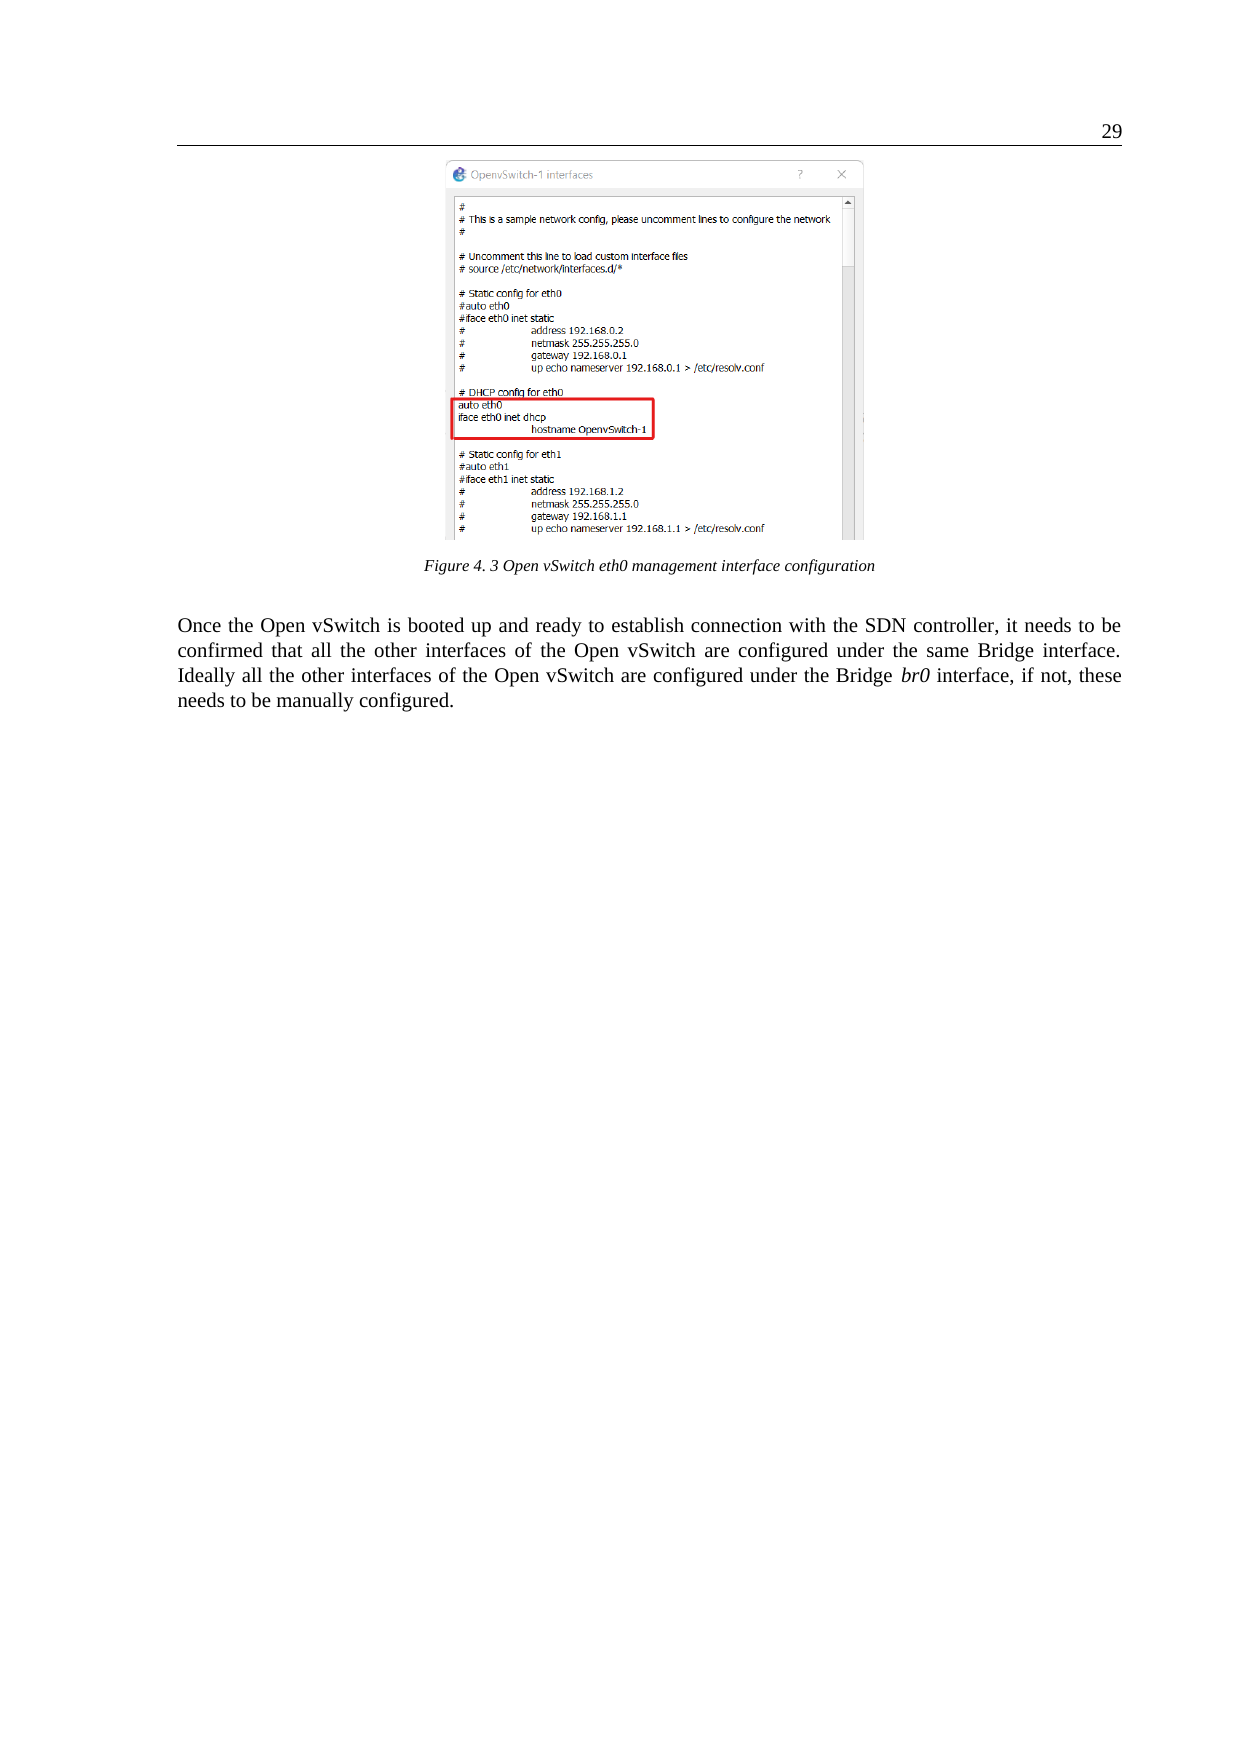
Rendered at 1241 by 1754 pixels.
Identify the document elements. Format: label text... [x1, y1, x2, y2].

text Figure 4. 3 Open vSwitch eth0 management interface configuration [177, 556, 1122, 575]
picture [445, 160, 864, 540]
text Once the Open vSwitch is booted up and ready to establish connection with the SDN controller, it needs to be confirmed that all the other interfaces of the Open vSwitch are configured under the same Bridge interface. Ideally all the other interfaces of the Open vSwitch are configured under the Bridge br0 interface, if not, these needs to be manually configured. [177, 612, 1122, 712]
